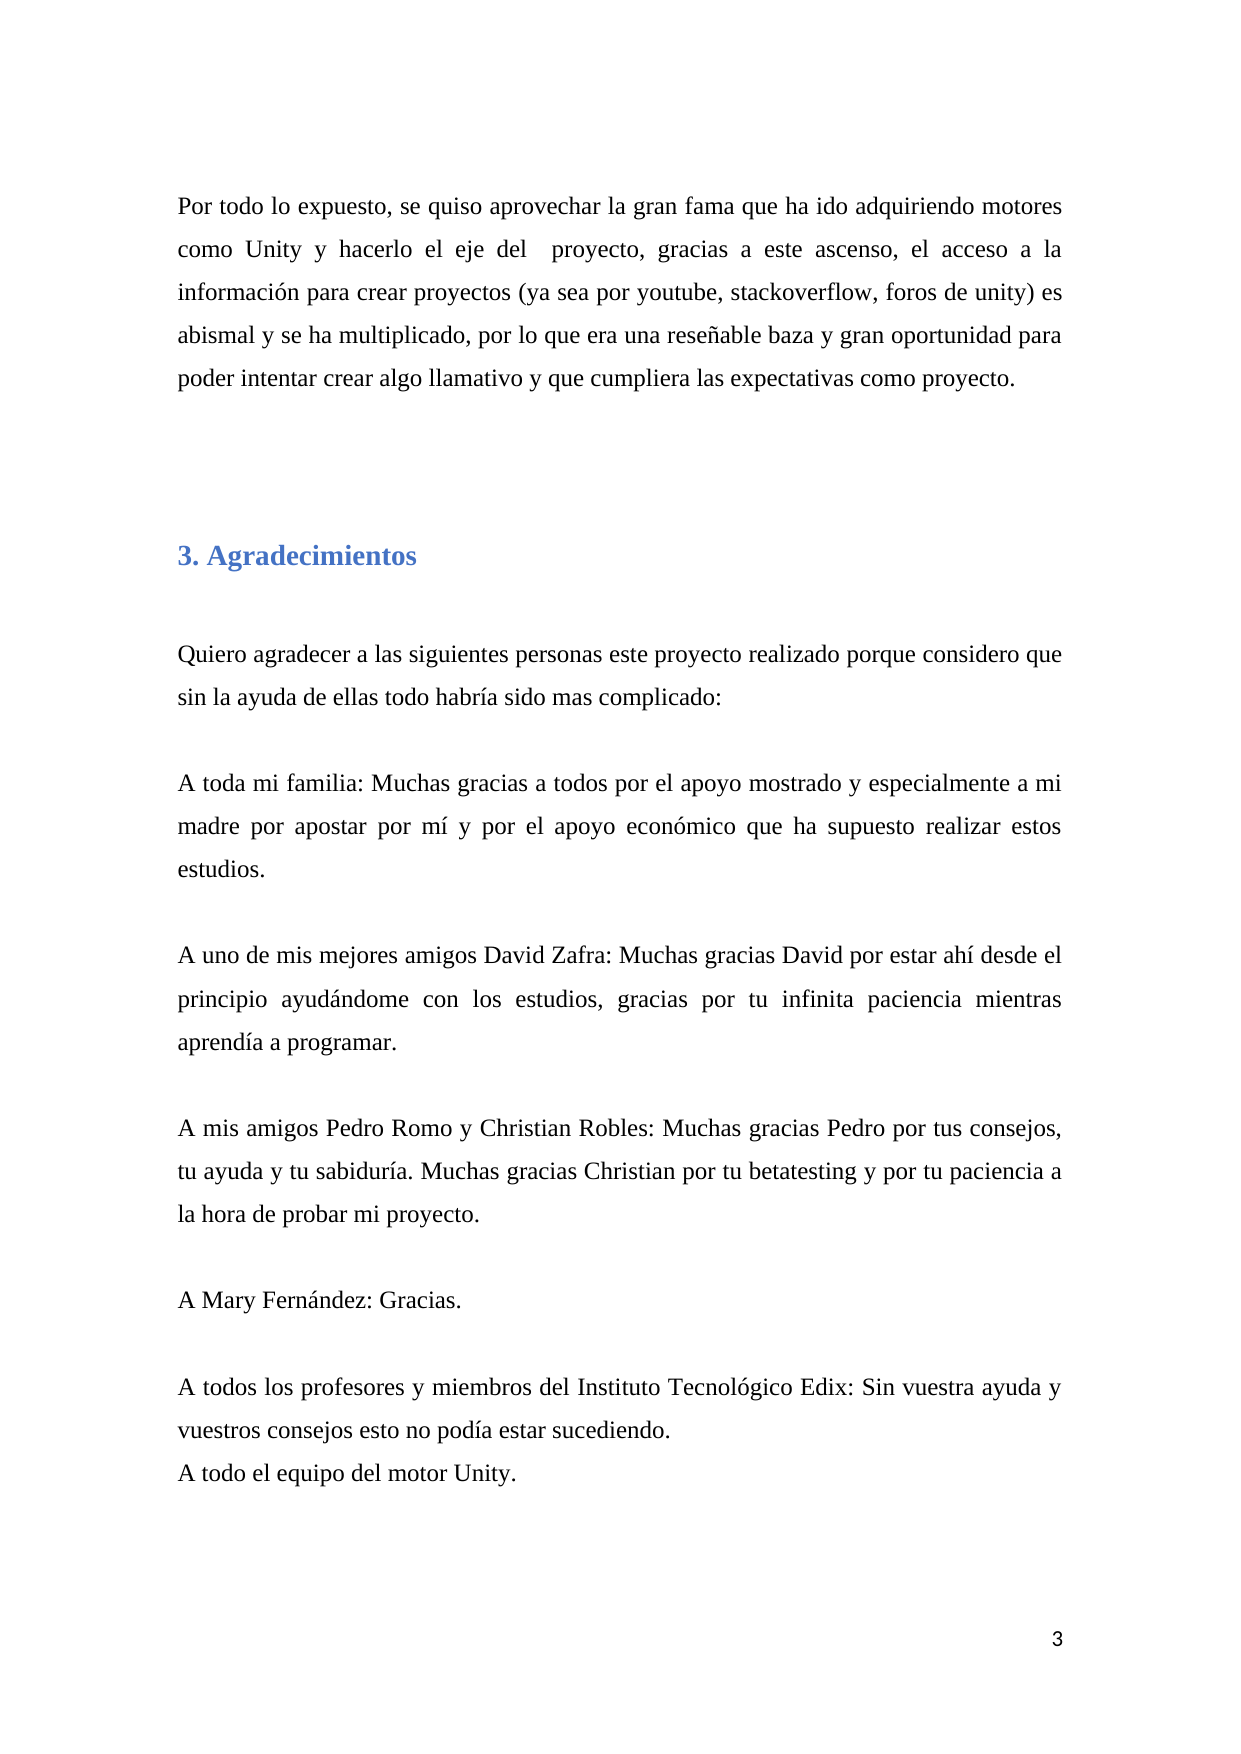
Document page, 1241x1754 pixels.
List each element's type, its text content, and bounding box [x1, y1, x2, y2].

text A todo el equipo del motor Unity. [177, 1458, 1063, 1487]
text A todos los profesores y miembros del Instituto Tecnológico Edix: Sin vuestra ayuda y vuestros consejos esto no podía estar sucediendo. [177, 1372, 1063, 1444]
text A uno de mis mejores amigos David Zafra: Muchas gracias David por estar ahí desde el principio ayudándome con los estudios, gracias por tu infinita paciencia mientras aprendía a programar. [177, 941, 1063, 1056]
text Quiero agradecer a las siguientes personas este proyecto realizado porque considero que sin la ayuda de ellas todo habría sido mas complicado: [177, 639, 1063, 711]
text A mis amigos Pedro Romo y Christian Robles: Muchas gracias Pedro por tus consejos, tu ayuda y tu sabiduría. Muchas gracias Christian por tu betatesting y por tu paciencia a la hora de probar mi proyecto. [177, 1113, 1063, 1228]
text 3. Agradecimientos [177, 493, 1063, 572]
text A Mary Fernández: Gracias. [177, 1286, 1063, 1314]
text A toda mi familia: Muchas gracias a todos por el apoyo mostrado y especialmente a mi madre por apostar por mí y por el apoyo económico que ha supuesto realizar estos estudios. [177, 768, 1063, 883]
text Por todo lo expuesto, se quiso aprovechar la gran fama que ha ido adquiriendo motores como Unity y hacerlo el eje del proyecto, gracias a este ascenso, el acceso a la información para crear proyectos (ya sea por youtube, stackoverflow, foros de unity) es abismal y se ha multiplicado, por lo que era una reseñable baza y gran oportunidad para poder intentar crear algo llamativo y que cumpliera las expectativas como proyecto. [177, 191, 1063, 392]
